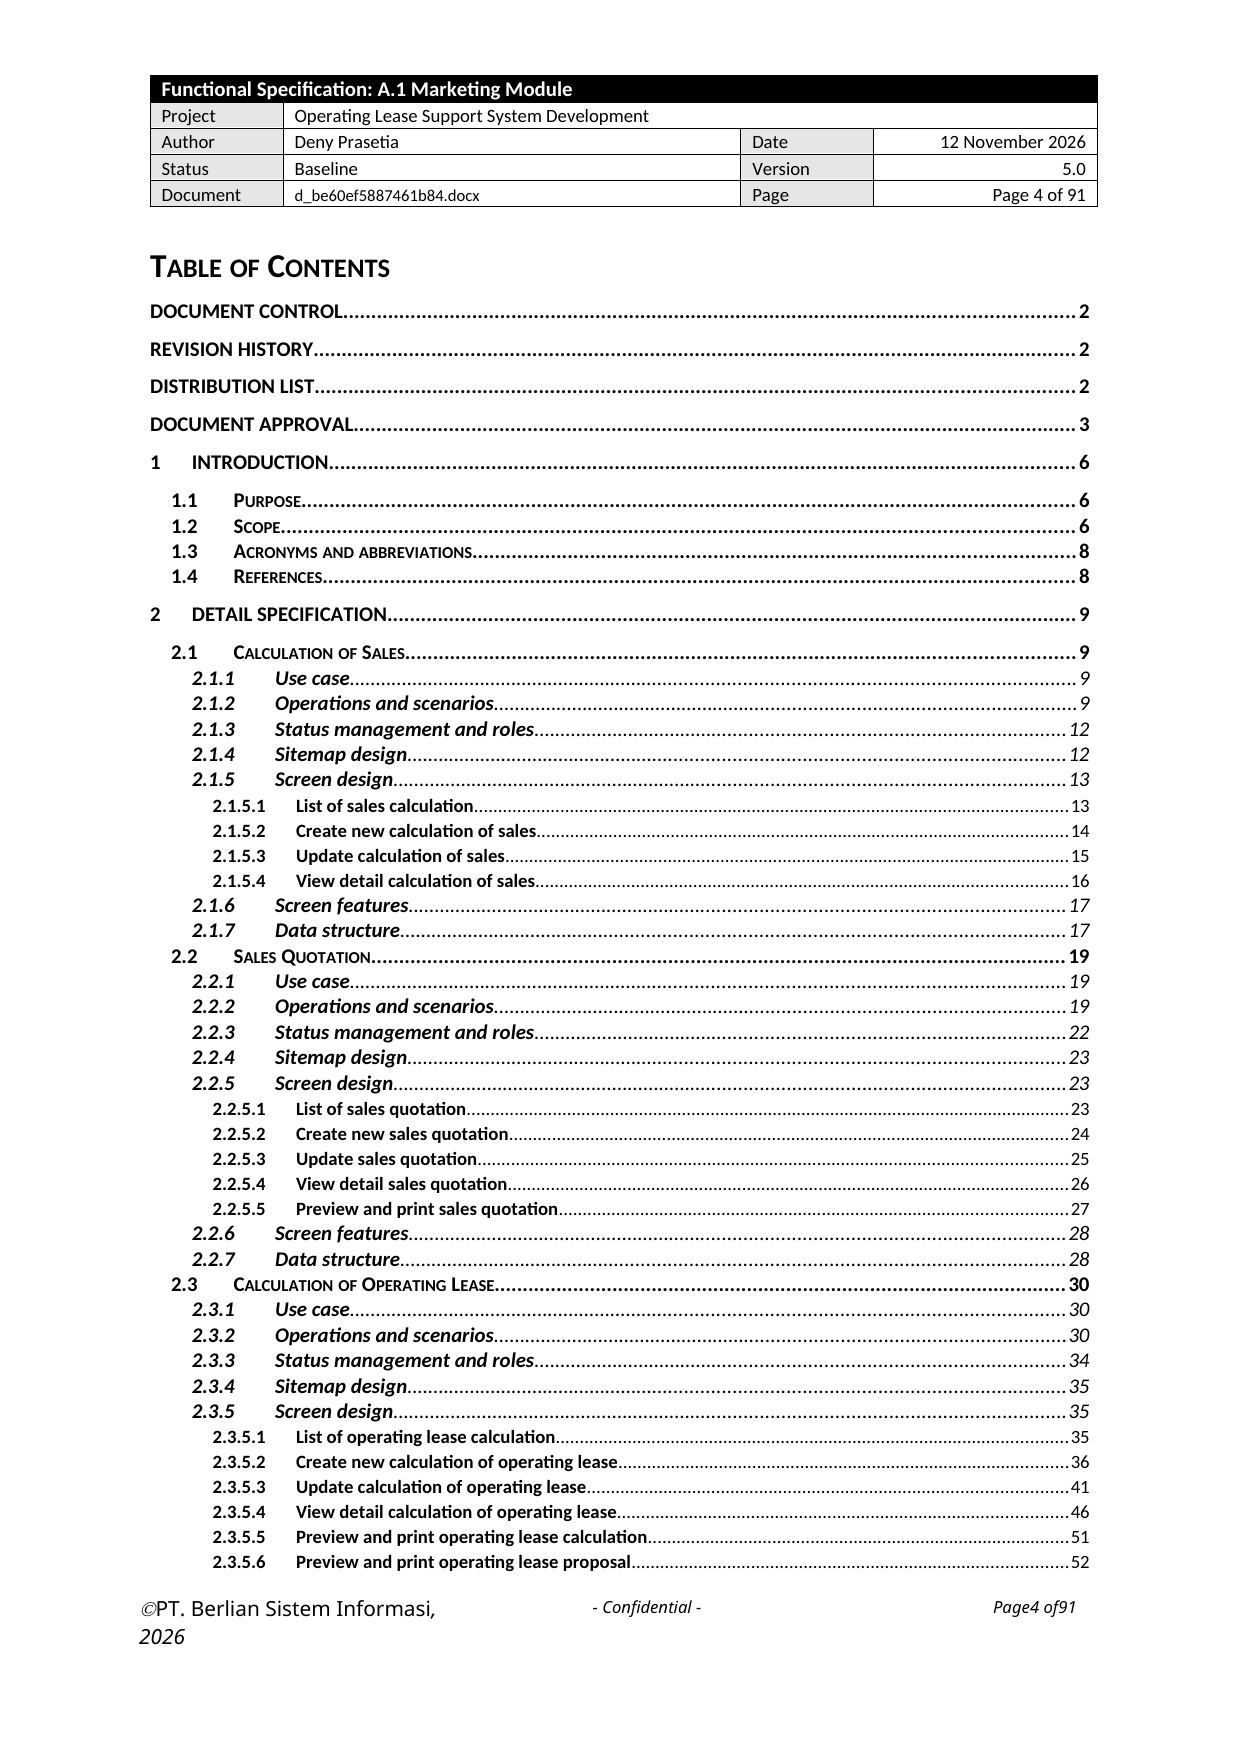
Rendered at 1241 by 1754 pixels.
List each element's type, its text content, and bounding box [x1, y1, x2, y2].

text 2.1.5.3 Update calculation of sales 15 [212, 842, 1090, 867]
text 2.2.1 Use case 19 [192, 968, 1090, 994]
text Document Approval 3 [150, 412, 1090, 437]
text 2.3.1 Use case 30 [192, 1297, 1090, 1322]
text 2.1.3 Status management and roles 12 [192, 716, 1090, 741]
text 2.1.4 Sitemap design 12 [192, 741, 1090, 767]
text Document Control 2 [150, 298, 1090, 323]
text 1.4 References 8 [171, 564, 1090, 589]
text 2.1 Calculation of Sales 9 [171, 639, 1090, 665]
text 2.3 Calculation of Operating Lease 30 [171, 1271, 1090, 1297]
text 2.2.7 Data structure 28 [192, 1246, 1090, 1271]
text 2.1.7 Data structure 17 [192, 917, 1090, 943]
text 2.1.5.2 Create new calculation of sales 14 [212, 817, 1090, 842]
text 1.3 Acronyms and abbreviations 8 [171, 538, 1090, 564]
text 2.1.1 Use case 9 [192, 665, 1090, 690]
text 2.3.5.3 Update calculation of operating lease 41 [212, 1474, 1090, 1499]
text 2.2 Sales Quotation 19 [171, 943, 1090, 968]
text 2.1.6 Screen features 17 [192, 892, 1090, 917]
text 1.1 Purpose 6 [171, 487, 1090, 513]
text 2.2.5.4 View detail sales quotation 26 [212, 1170, 1090, 1195]
text 2.2.5.5 Preview and print sales quotation 27 [212, 1195, 1090, 1220]
text 2.2.5 Screen design 23 [192, 1070, 1090, 1095]
text Revision History 2 [150, 336, 1090, 361]
text 2.2.3 Status management and roles 22 [192, 1019, 1090, 1044]
text 2.3.5.6 Preview and print operating lease proposal 52 [212, 1549, 1090, 1574]
text 2.1.5.1 List of sales calculation 13 [212, 792, 1090, 817]
text Distribution List 2 [150, 374, 1090, 399]
text 2.1.5 Screen design 13 [192, 767, 1090, 792]
text 2.3.3 Status management and roles 34 [192, 1347, 1090, 1373]
text 2.3.5.2 Create new calculation of operating lease 36 [212, 1449, 1090, 1474]
text 2.1.5.4 View detail calculation of sales 16 [212, 867, 1090, 892]
text 2.2.6 Screen features 28 [192, 1220, 1090, 1246]
text 2.3.5.4 View detail calculation of operating lease 46 [212, 1499, 1090, 1524]
text 2.1.2 Operations and scenarios 9 [192, 690, 1090, 716]
text 2.3.5.5 Preview and print operating lease calculation 51 [212, 1524, 1090, 1549]
text 2.2.4 Sitemap design 23 [192, 1044, 1090, 1070]
list Table of Contents [150, 244, 1090, 285]
text 2.3.4 Sitemap design 35 [192, 1373, 1090, 1398]
text 2.3.2 Operations and scenarios 30 [192, 1322, 1090, 1347]
text 2.2.2 Operations and scenarios 19 [192, 994, 1090, 1019]
text 1.2 Scope 6 [171, 513, 1090, 538]
text 2.2.5.1 List of sales quotation 23 [212, 1095, 1090, 1120]
text 2.3.5.1 List of operating lease calculation 35 [212, 1424, 1090, 1449]
text 2.2.5.3 Update sales quotation 25 [212, 1145, 1090, 1170]
text 2 Detail Specification 9 [150, 602, 1090, 627]
text 2.2.5.2 Create new sales quotation 24 [212, 1120, 1090, 1145]
text 1 Introduction 6 [150, 449, 1090, 475]
text 2.3.5 Screen design 35 [192, 1398, 1090, 1424]
